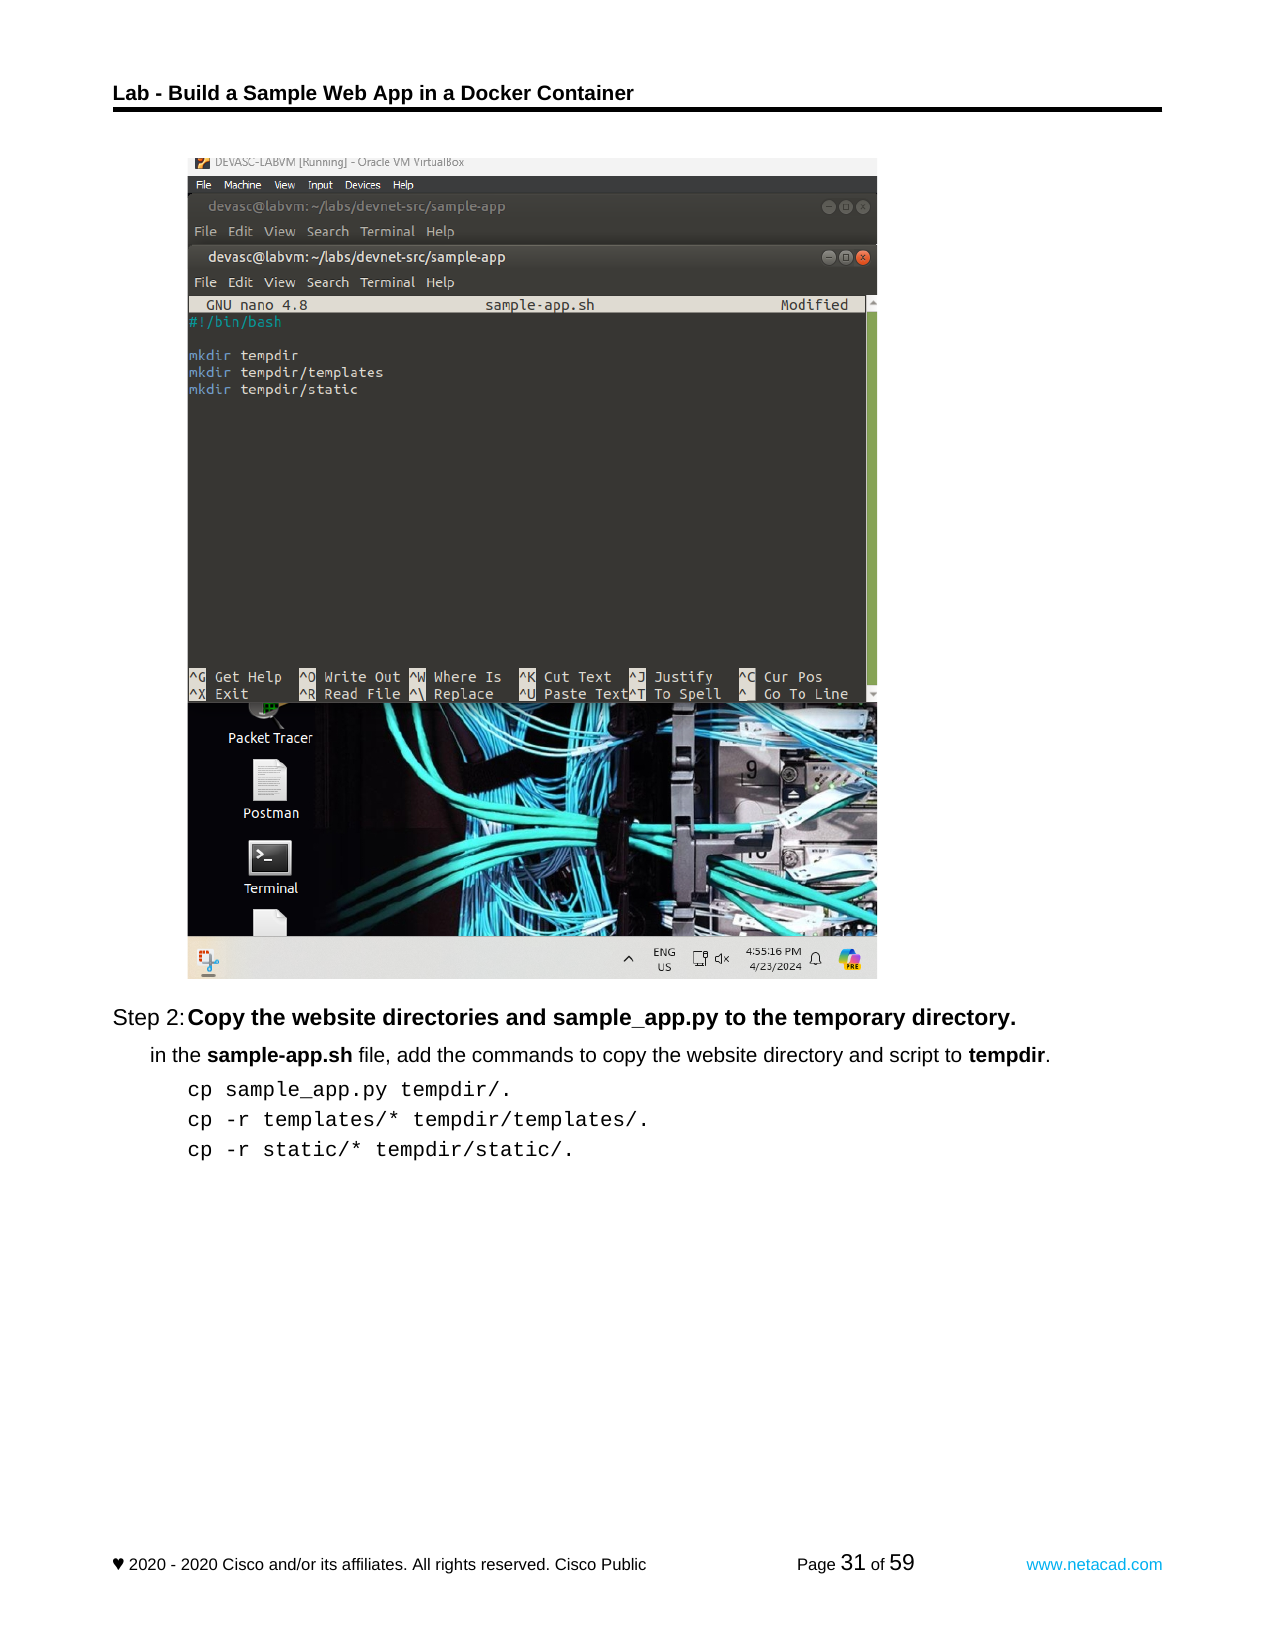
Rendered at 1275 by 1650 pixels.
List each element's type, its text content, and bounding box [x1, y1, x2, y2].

text cp -r templates/* tempdir/templates/. [187, 1109, 1162, 1133]
subtitle Copy the website directories and sample_app.py to the temporary directory. [112, 1004, 1162, 1030]
text cp sample_app.py tempdir/. [187, 1079, 1162, 1103]
picture [187, 158, 878, 979]
text in the sample-app.sh file, add the commands to copy the website directory and script to tempdir. [150, 1043, 1162, 1067]
text cp -r static/* tempdir/static/. [187, 1139, 1162, 1163]
